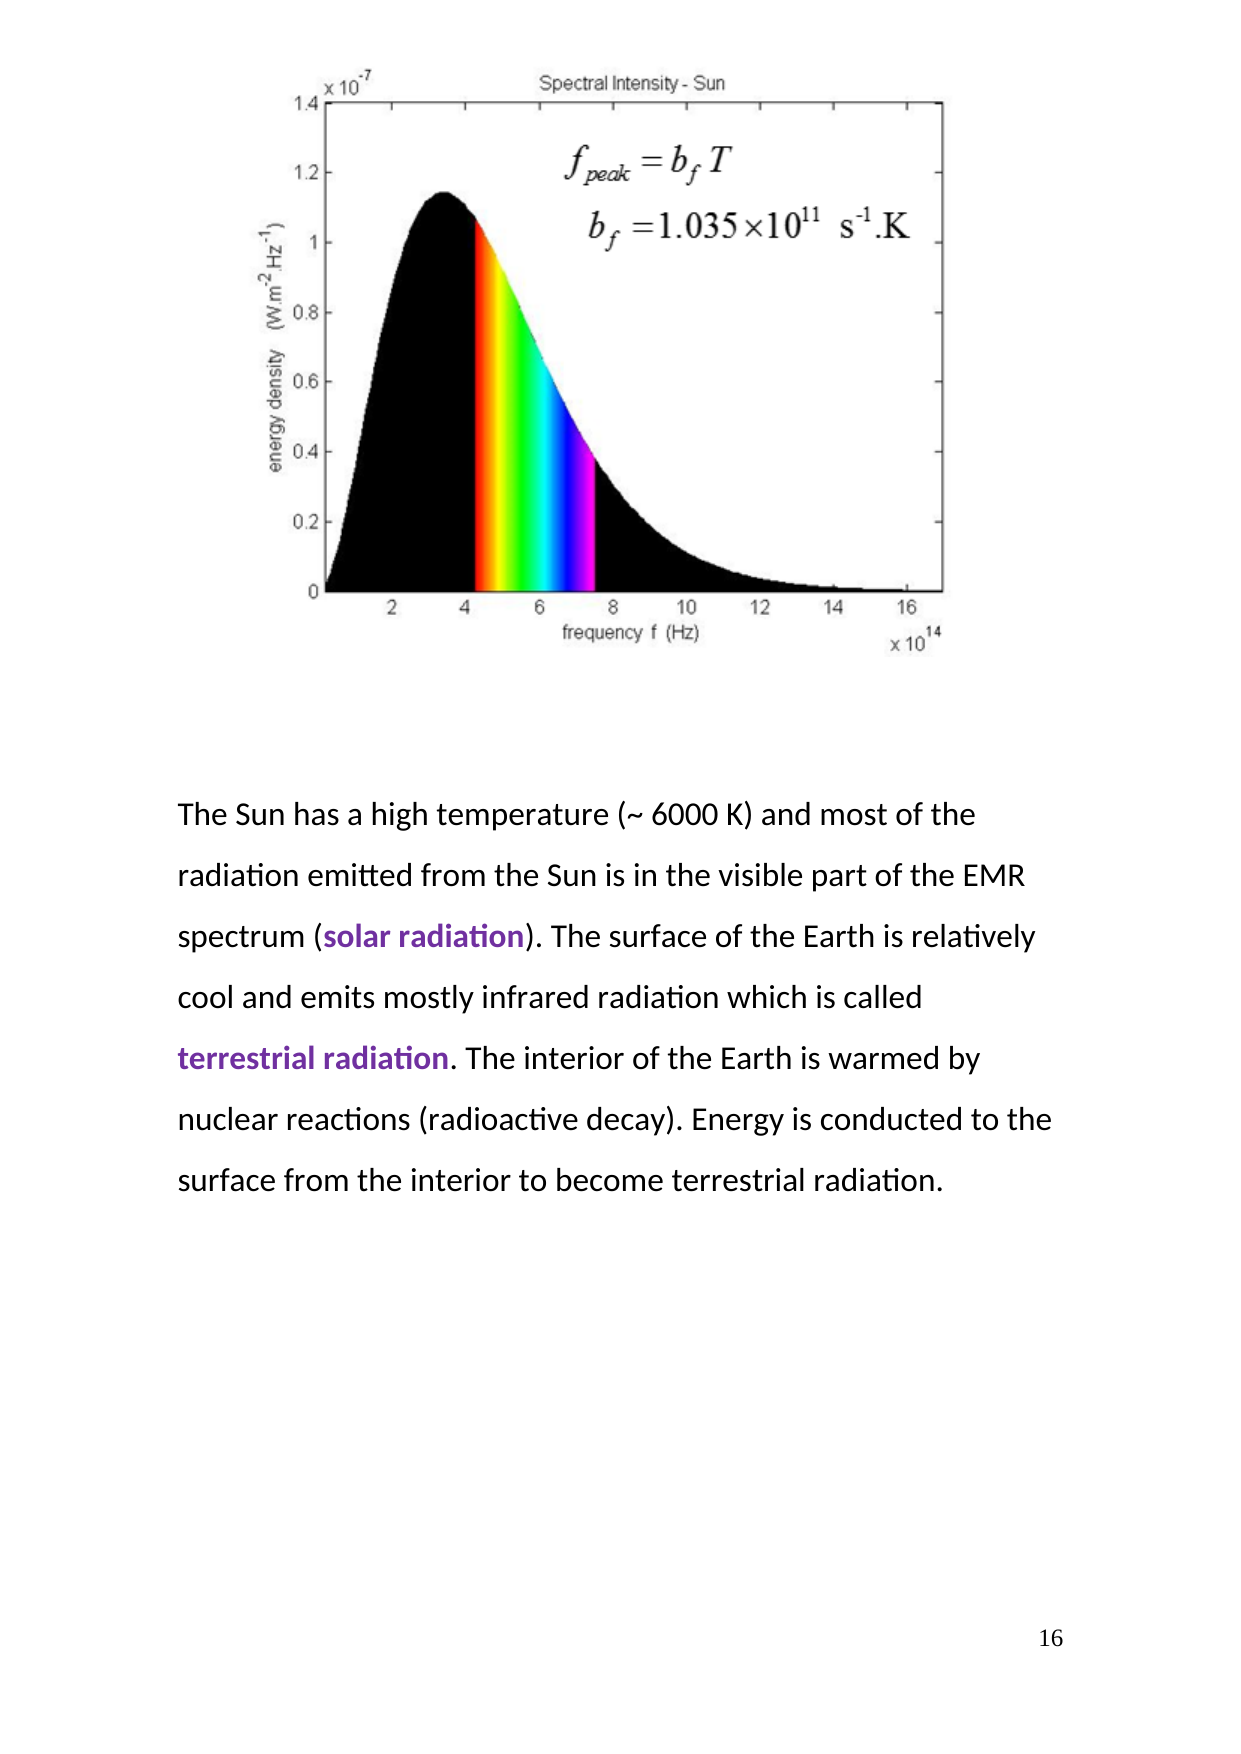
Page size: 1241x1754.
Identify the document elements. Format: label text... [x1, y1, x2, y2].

text The Sun has a high temperature (~ 6000 K) and most of the [177, 793, 1063, 834]
picture [222, 59, 1018, 657]
text radiation emitted from the Sun is in the visible part of the EMR [177, 854, 1063, 895]
text cool and emits mostly infrared radiation which is called terrestrial radiation. The interior of the Earth is warmed by nuclear reactions (radioactive decay). Energy is conducted to the surface from the interior to become terrestrial radiation. [177, 976, 1063, 1200]
text spectrum (solar radiation). The surface of the Earth is relatively [177, 915, 1063, 956]
